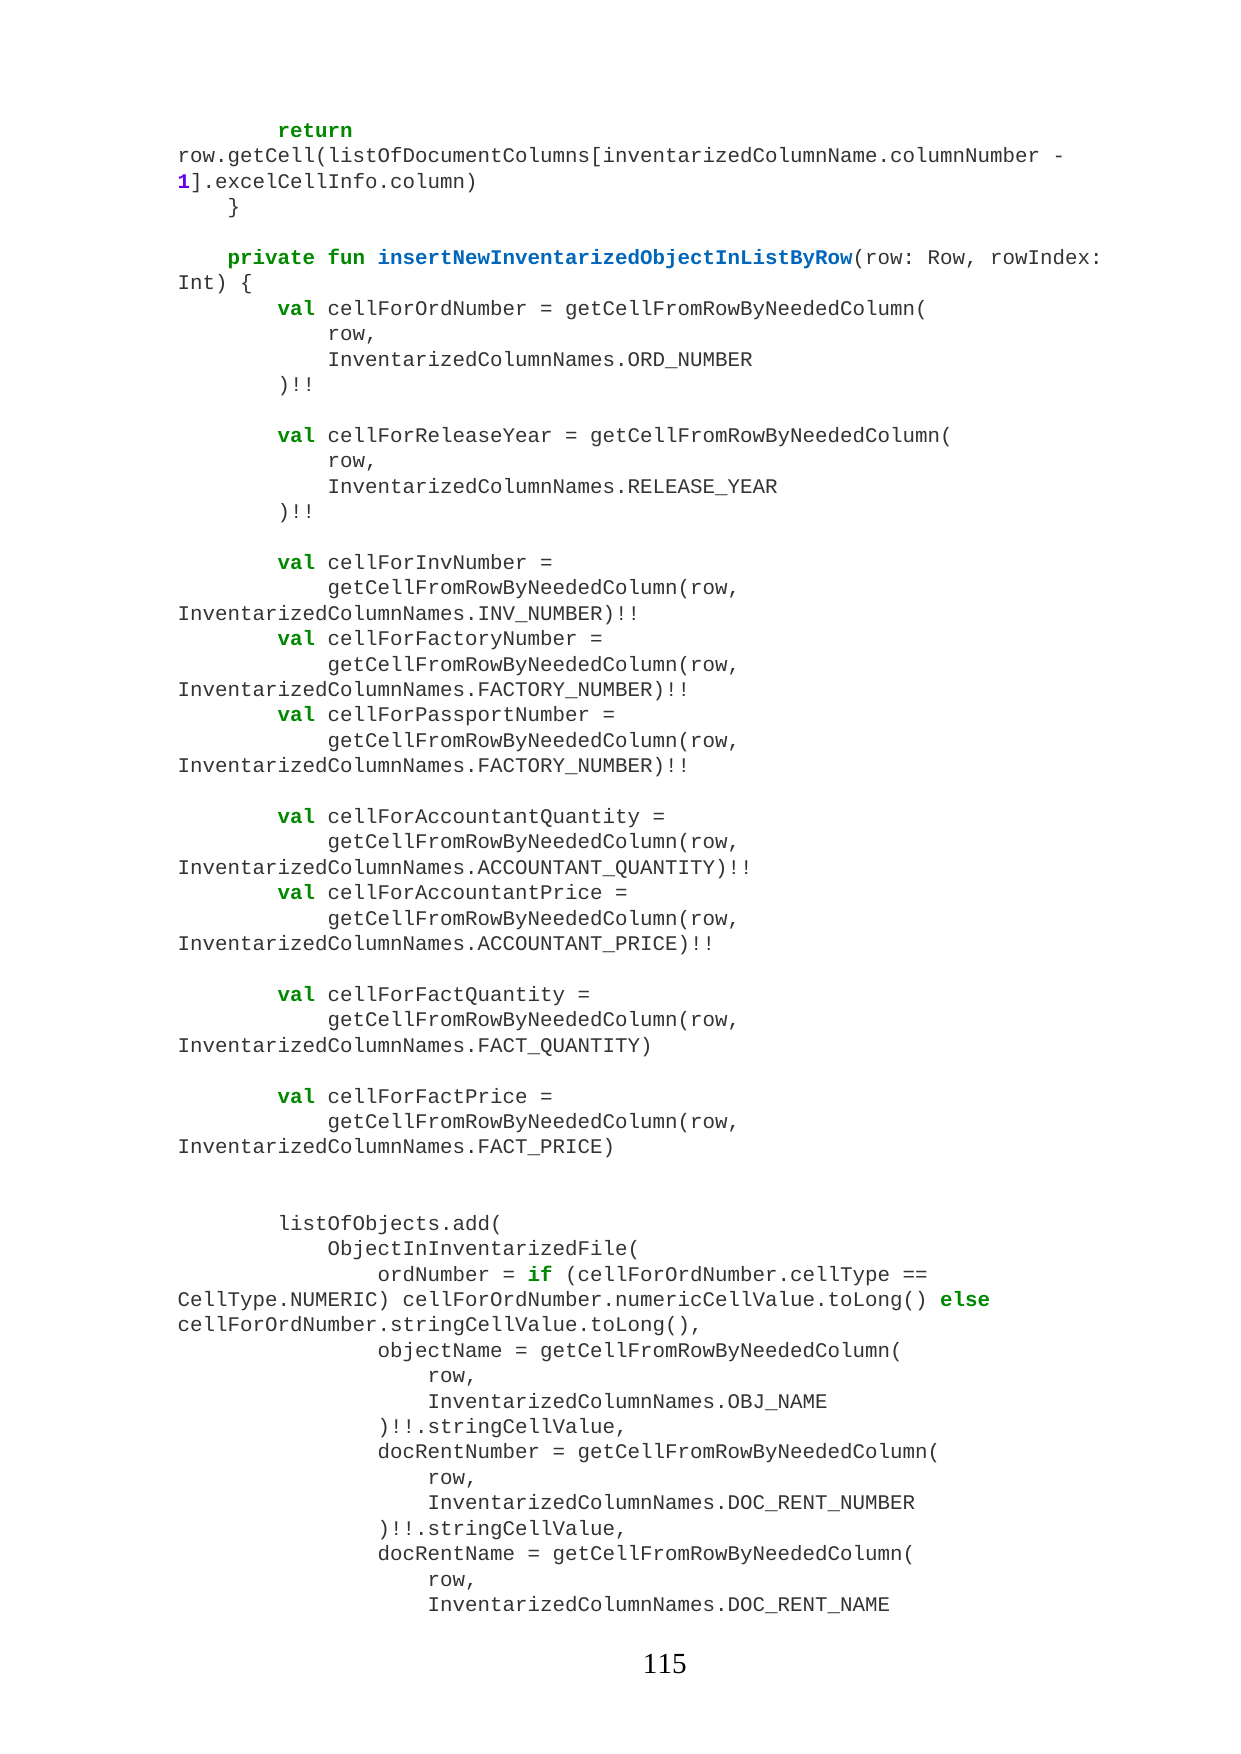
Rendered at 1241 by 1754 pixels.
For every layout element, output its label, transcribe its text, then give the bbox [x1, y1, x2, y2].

text getCellFromRowByNeededColumn(row, InventarizedColumnNames.INV_NUMBER)!! [177, 576, 1152, 626]
text val cellForPassportNumber = [177, 703, 1152, 728]
text val cellForFactPrice = [177, 1084, 1152, 1109]
text )!! [177, 499, 1152, 525]
text val cellForAccountantQuantity = [177, 804, 1152, 830]
text row, [177, 1363, 1152, 1389]
text docRentNumber = getCellFromRowByNeededColumn( [177, 1440, 1152, 1465]
text InventarizedColumnNames.OBJ_NAME [177, 1389, 1152, 1414]
text InventarizedColumnNames.DOC_RENT_NAME [177, 1592, 1152, 1618]
text )!!.stringCellValue, [177, 1516, 1152, 1541]
text InventarizedColumnNames.RELEASE_YEAR [177, 474, 1152, 499]
text val cellForAccountantPrice = [177, 881, 1152, 906]
text docRentName = getCellFromRowByNeededColumn( [177, 1541, 1152, 1567]
text getCellFromRowByNeededColumn(row, InventarizedColumnNames.FACTORY_NUMBER)!! [177, 652, 1152, 703]
text val cellForOrdNumber = getCellFromRowByNeededColumn( [177, 296, 1152, 321]
text InventarizedColumnNames.ORD_NUMBER [177, 347, 1152, 372]
text ObjectInInventarizedFile( [177, 1236, 1152, 1262]
text val cellForFactQuantity = [177, 982, 1152, 1008]
text val cellForFactoryNumber = [177, 626, 1152, 652]
text row, [177, 1567, 1152, 1592]
text getCellFromRowByNeededColumn(row, InventarizedColumnNames.FACT_PRICE) [177, 1109, 1152, 1160]
text row, [177, 448, 1152, 474]
text row, [177, 321, 1152, 347]
text getCellFromRowByNeededColumn(row, InventarizedColumnNames.FACTORY_NUMBER)!! [177, 728, 1152, 779]
text private fun insertNewInventarizedObjectInListByRow(row: Row, rowIndex: Int) { [177, 245, 1152, 296]
text InventarizedColumnNames.DOC_RENT_NUMBER [177, 1491, 1152, 1516]
text ordNumber = if (cellForOrdNumber.cellType == CellType.NUMERIC) cellForOrdNumber.numericCellValue.toLong() else cellForOrdNumber.stringCellValue.toLong(), [177, 1262, 1152, 1338]
text )!! [177, 372, 1152, 398]
text getCellFromRowByNeededColumn(row, InventarizedColumnNames.ACCOUNTANT_PRICE)!! [177, 906, 1152, 957]
text getCellFromRowByNeededColumn(row, InventarizedColumnNames.FACT_QUANTITY) [177, 1008, 1152, 1058]
text return row.getCell(listOfDocumentColumns[inventarizedColumnName.columnNumber - 1].excelCellInfo.column) [177, 118, 1152, 194]
text val cellForReleaseYear = getCellFromRowByNeededColumn( [177, 423, 1152, 448]
text objectName = getCellFromRowByNeededColumn( [177, 1338, 1152, 1363]
text getCellFromRowByNeededColumn(row, InventarizedColumnNames.ACCOUNTANT_QUANTITY)!! [177, 830, 1152, 881]
text row, [177, 1465, 1152, 1491]
text listOfObjects.add( [177, 1211, 1152, 1236]
text val cellForInvNumber = [177, 550, 1152, 576]
text )!!.stringCellValue, [177, 1414, 1152, 1440]
text } [177, 194, 1152, 220]
